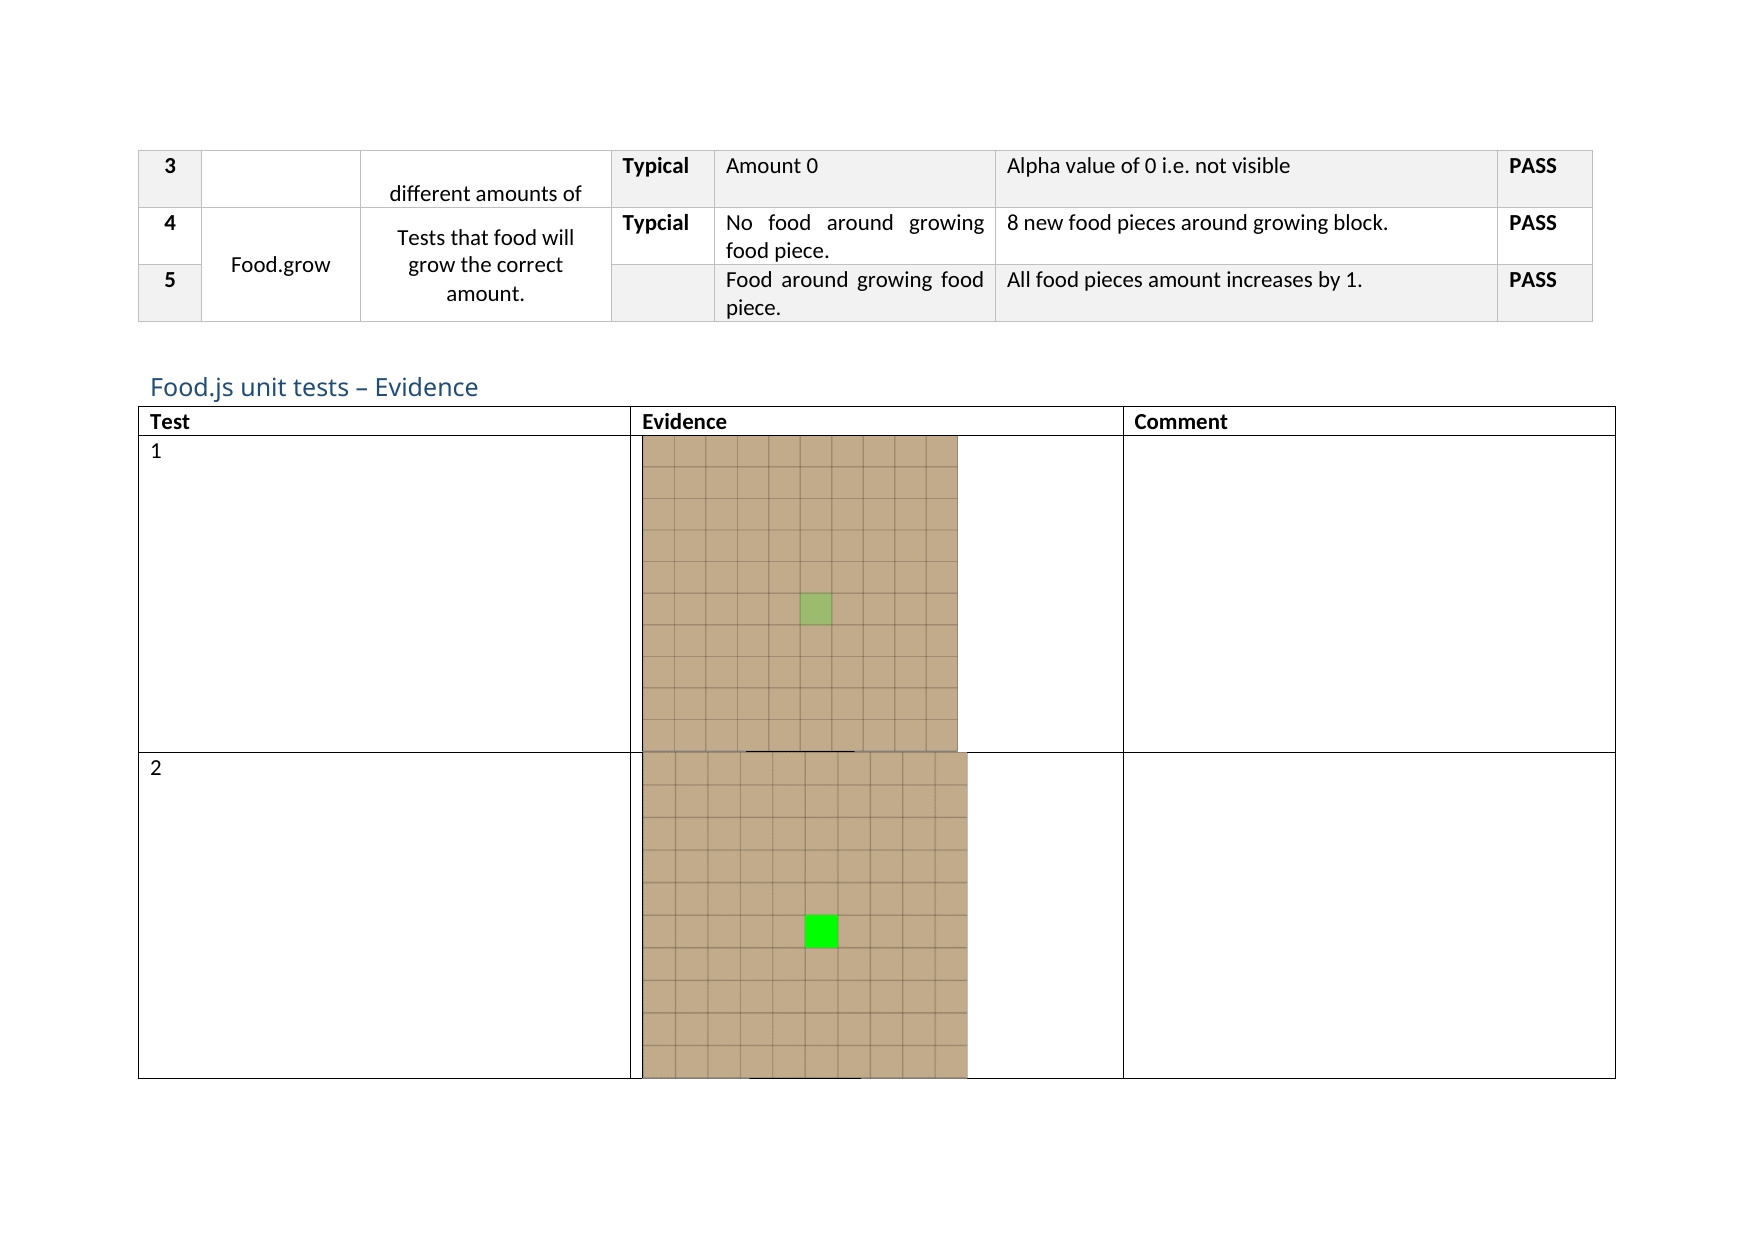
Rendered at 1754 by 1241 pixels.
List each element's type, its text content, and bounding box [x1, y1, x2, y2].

table_cell Alpha value of 0 i.e. not visible [996, 151, 1497, 207]
table_cell 3 [139, 151, 201, 207]
table_cell [1124, 753, 1615, 1078]
table_cell [968, 753, 1123, 1078]
table_cell Tests that food will grow the correct amount. [361, 208, 611, 321]
table_cell [631, 436, 642, 752]
table_cell 8 new food pieces around growing block. [996, 208, 1497, 264]
table_cell [612, 265, 714, 321]
table_cell [958, 436, 1123, 752]
table_cell All food pieces amount increases by 1. [996, 265, 1497, 321]
table_cell PASS [1498, 208, 1592, 264]
table_cell [1124, 436, 1615, 752]
table_cell PASS [1498, 151, 1592, 207]
table_cell Typcial [612, 208, 714, 264]
table_cell 4 [139, 208, 201, 264]
table_cell PASS [1498, 265, 1592, 321]
table_cell 2 [139, 753, 630, 1078]
picture [642, 436, 968, 1079]
table_cell Food around growing food piece. [715, 265, 995, 321]
table_cell No food around growing food piece. [715, 208, 995, 264]
table_cell Typical [612, 151, 714, 207]
table_cell Food.grow [202, 208, 360, 321]
table_cell [631, 753, 642, 1078]
table_header Comment [1124, 407, 1615, 435]
table_header Evidence [631, 407, 1123, 435]
table_cell Amount 0 [715, 151, 995, 207]
table_cell 1 [139, 436, 630, 752]
subtitle Food.js unit tests – Evidence [150, 369, 1604, 403]
table_cell 5 [139, 265, 201, 321]
